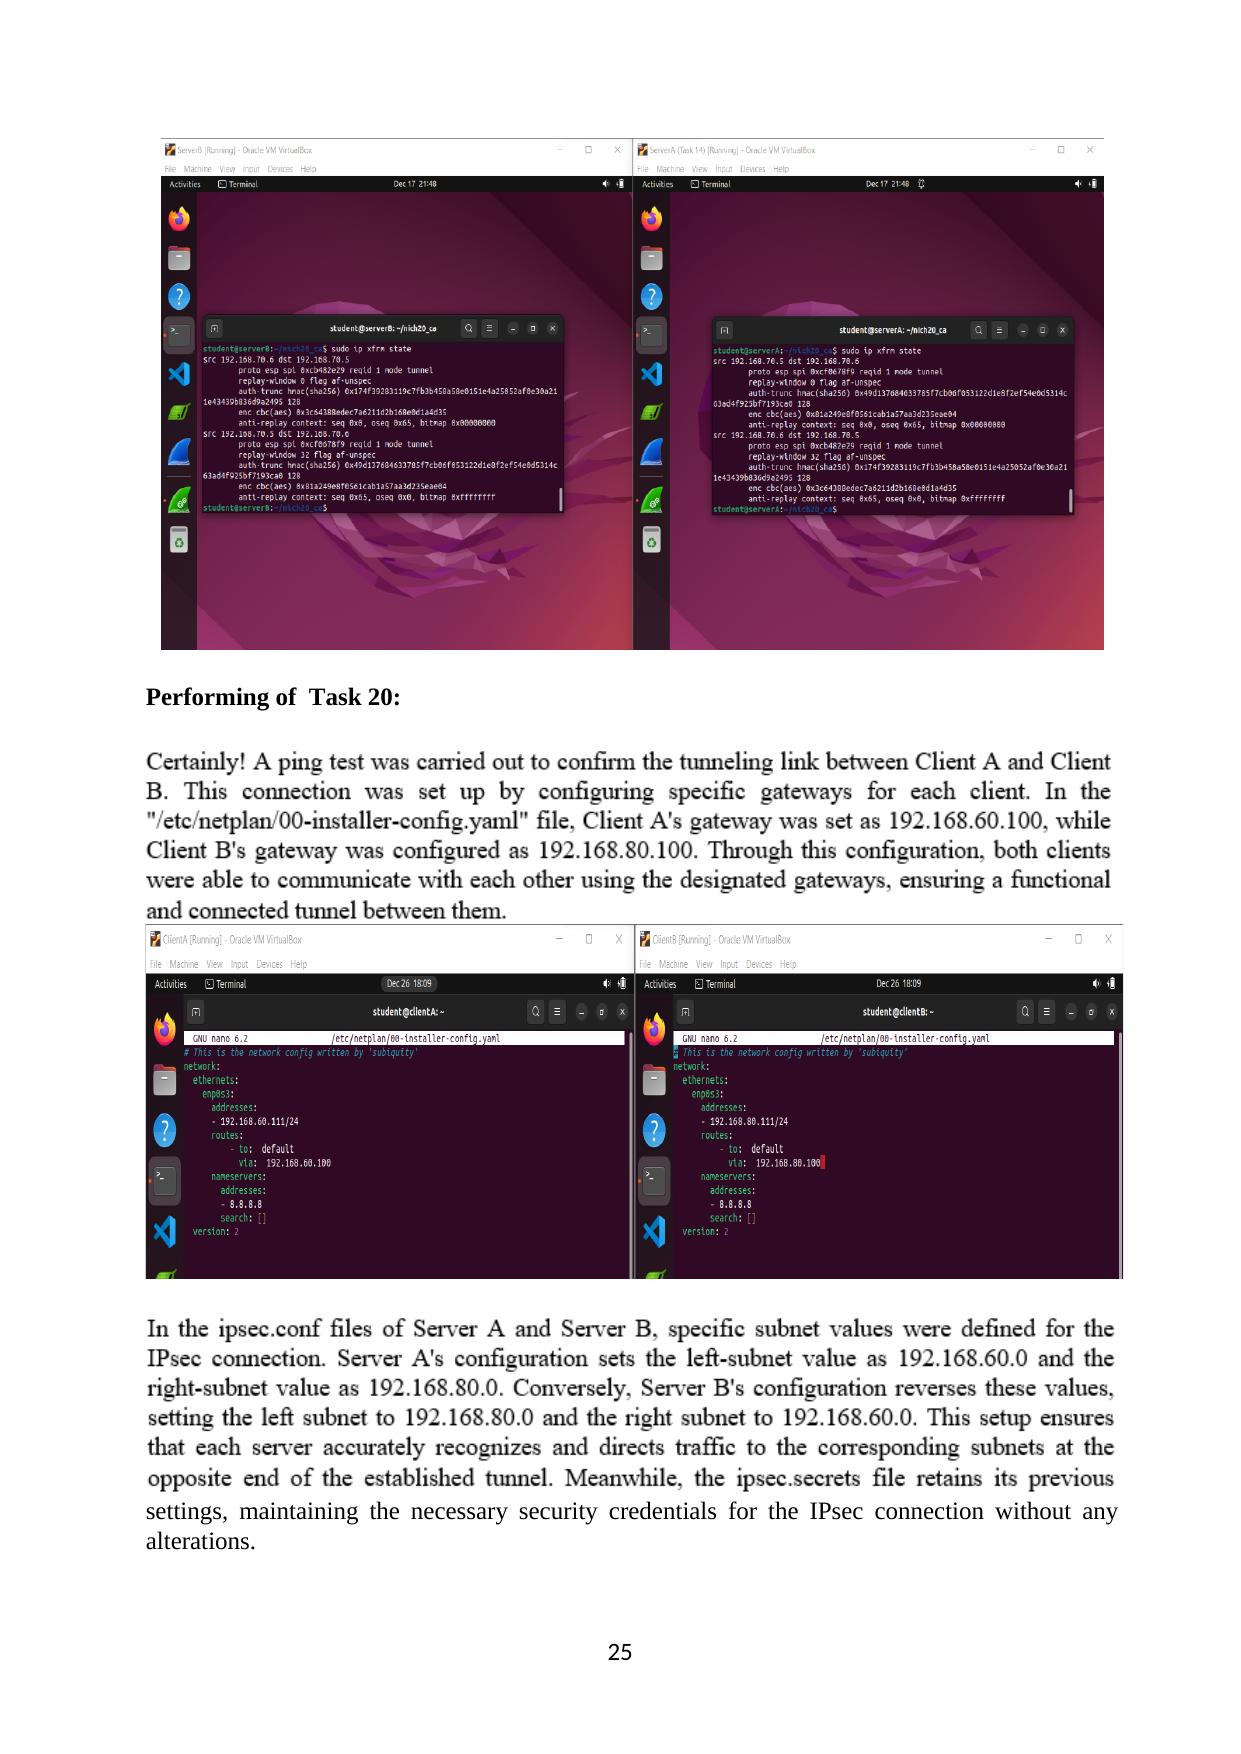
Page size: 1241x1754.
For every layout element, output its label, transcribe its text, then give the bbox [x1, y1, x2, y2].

picture [145, 1310, 1117, 1496]
picture [161, 138, 1104, 650]
picture [145, 743, 1115, 923]
picture [145, 924, 1124, 1279]
text Performing of Task 20: [146, 682, 1119, 711]
